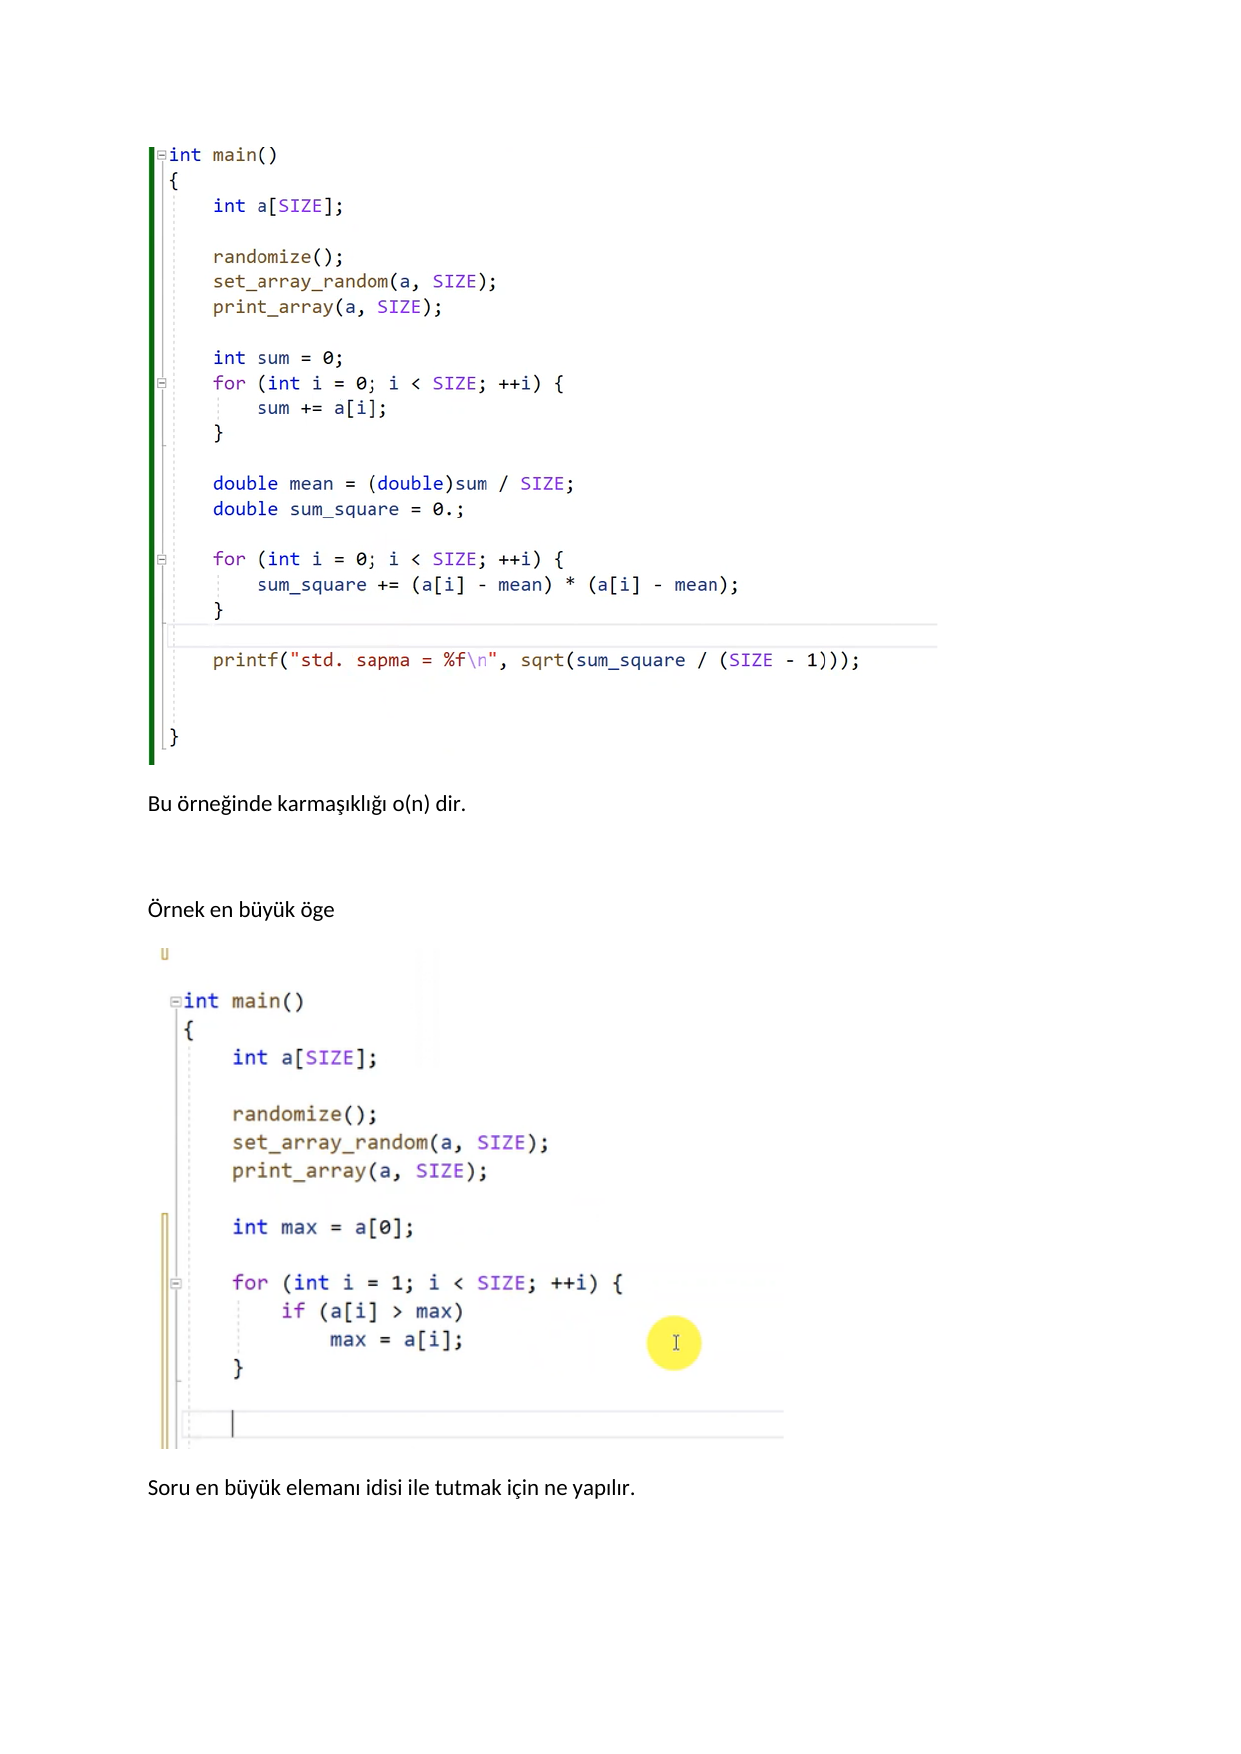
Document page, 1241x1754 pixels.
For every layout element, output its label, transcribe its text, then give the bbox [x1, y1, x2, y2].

picture [147, 948, 784, 1449]
text Soru en büyük elemanı idisi ile tutmak için ne yapılır. [148, 1473, 1093, 1501]
text Bu örneğinde karmaşıklığı o(n) dir. [148, 789, 1093, 817]
picture [147, 147, 938, 765]
text Örnek en büyük öge [148, 895, 1093, 923]
